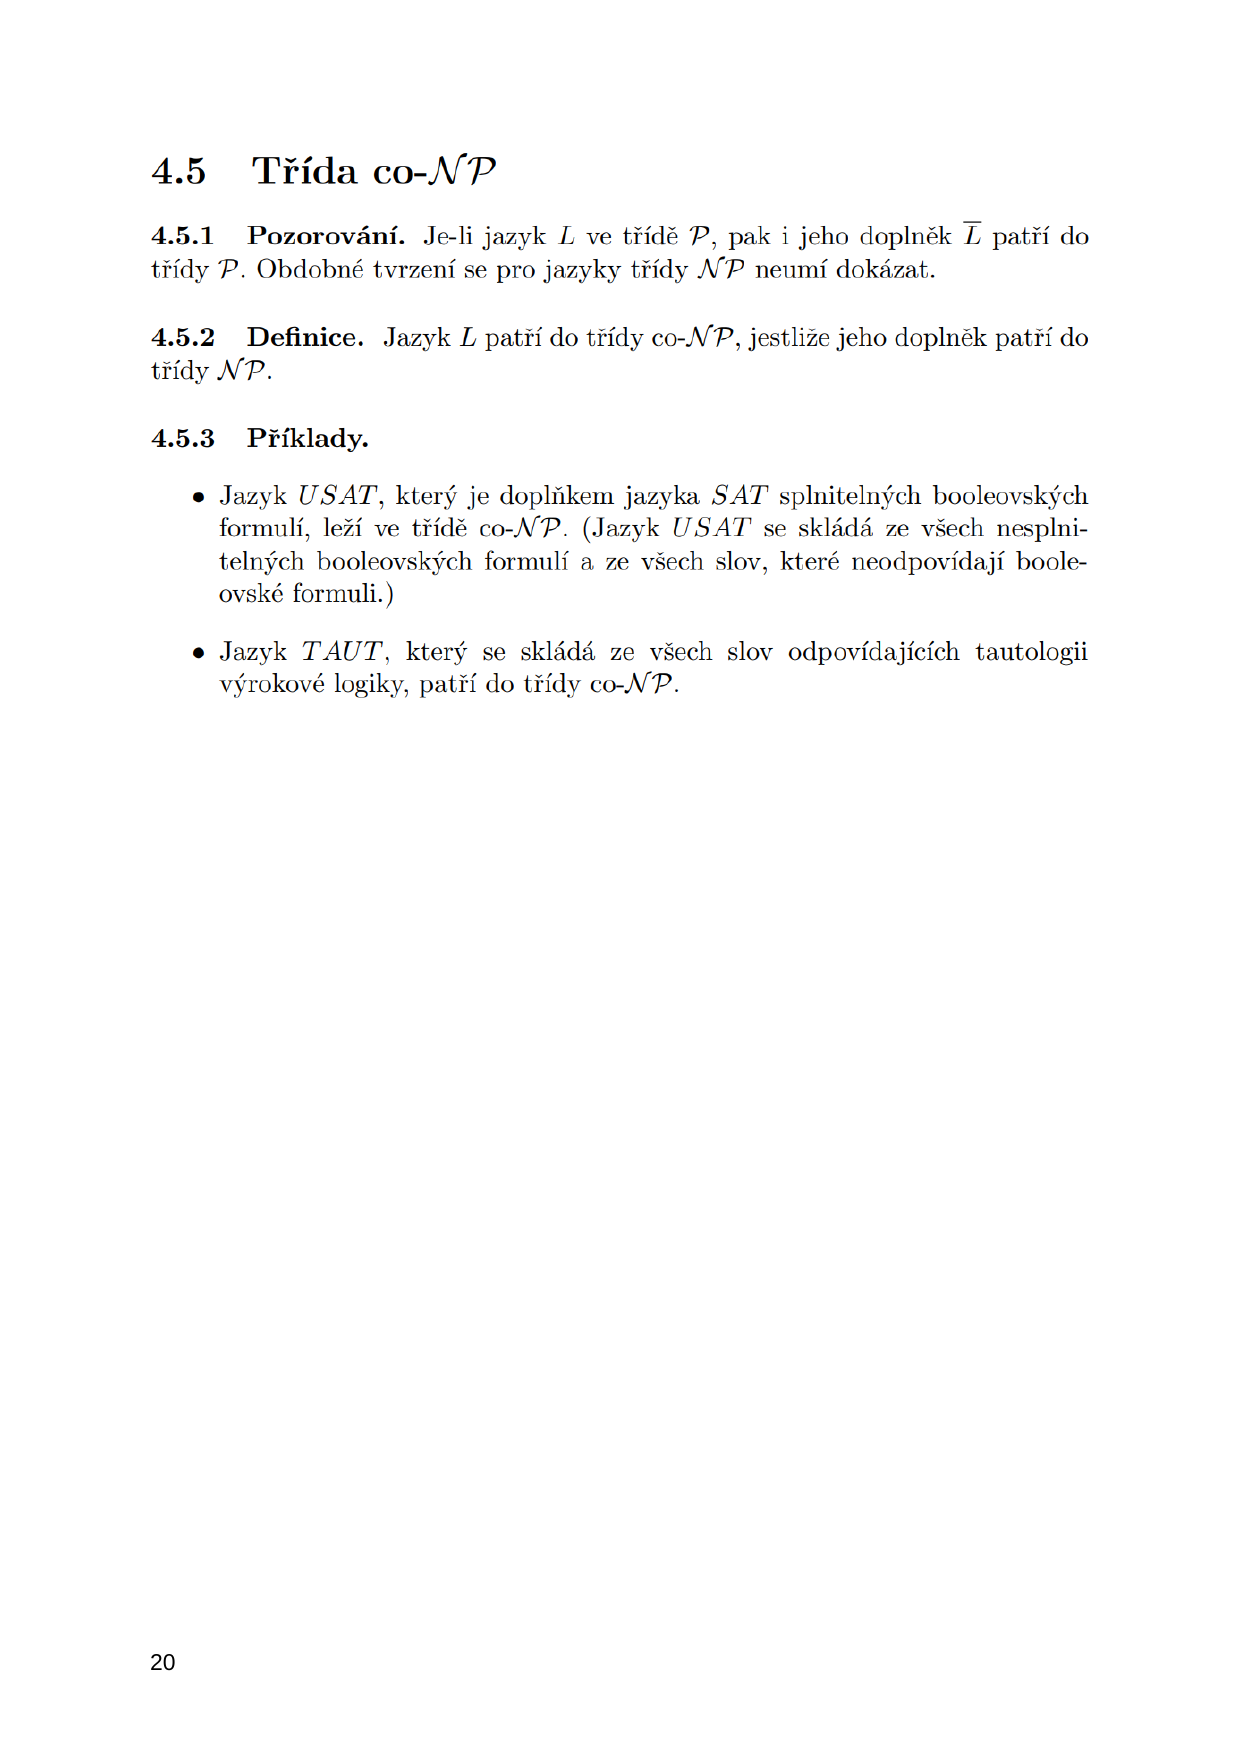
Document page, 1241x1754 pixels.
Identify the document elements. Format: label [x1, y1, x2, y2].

picture [150, 150, 1091, 698]
